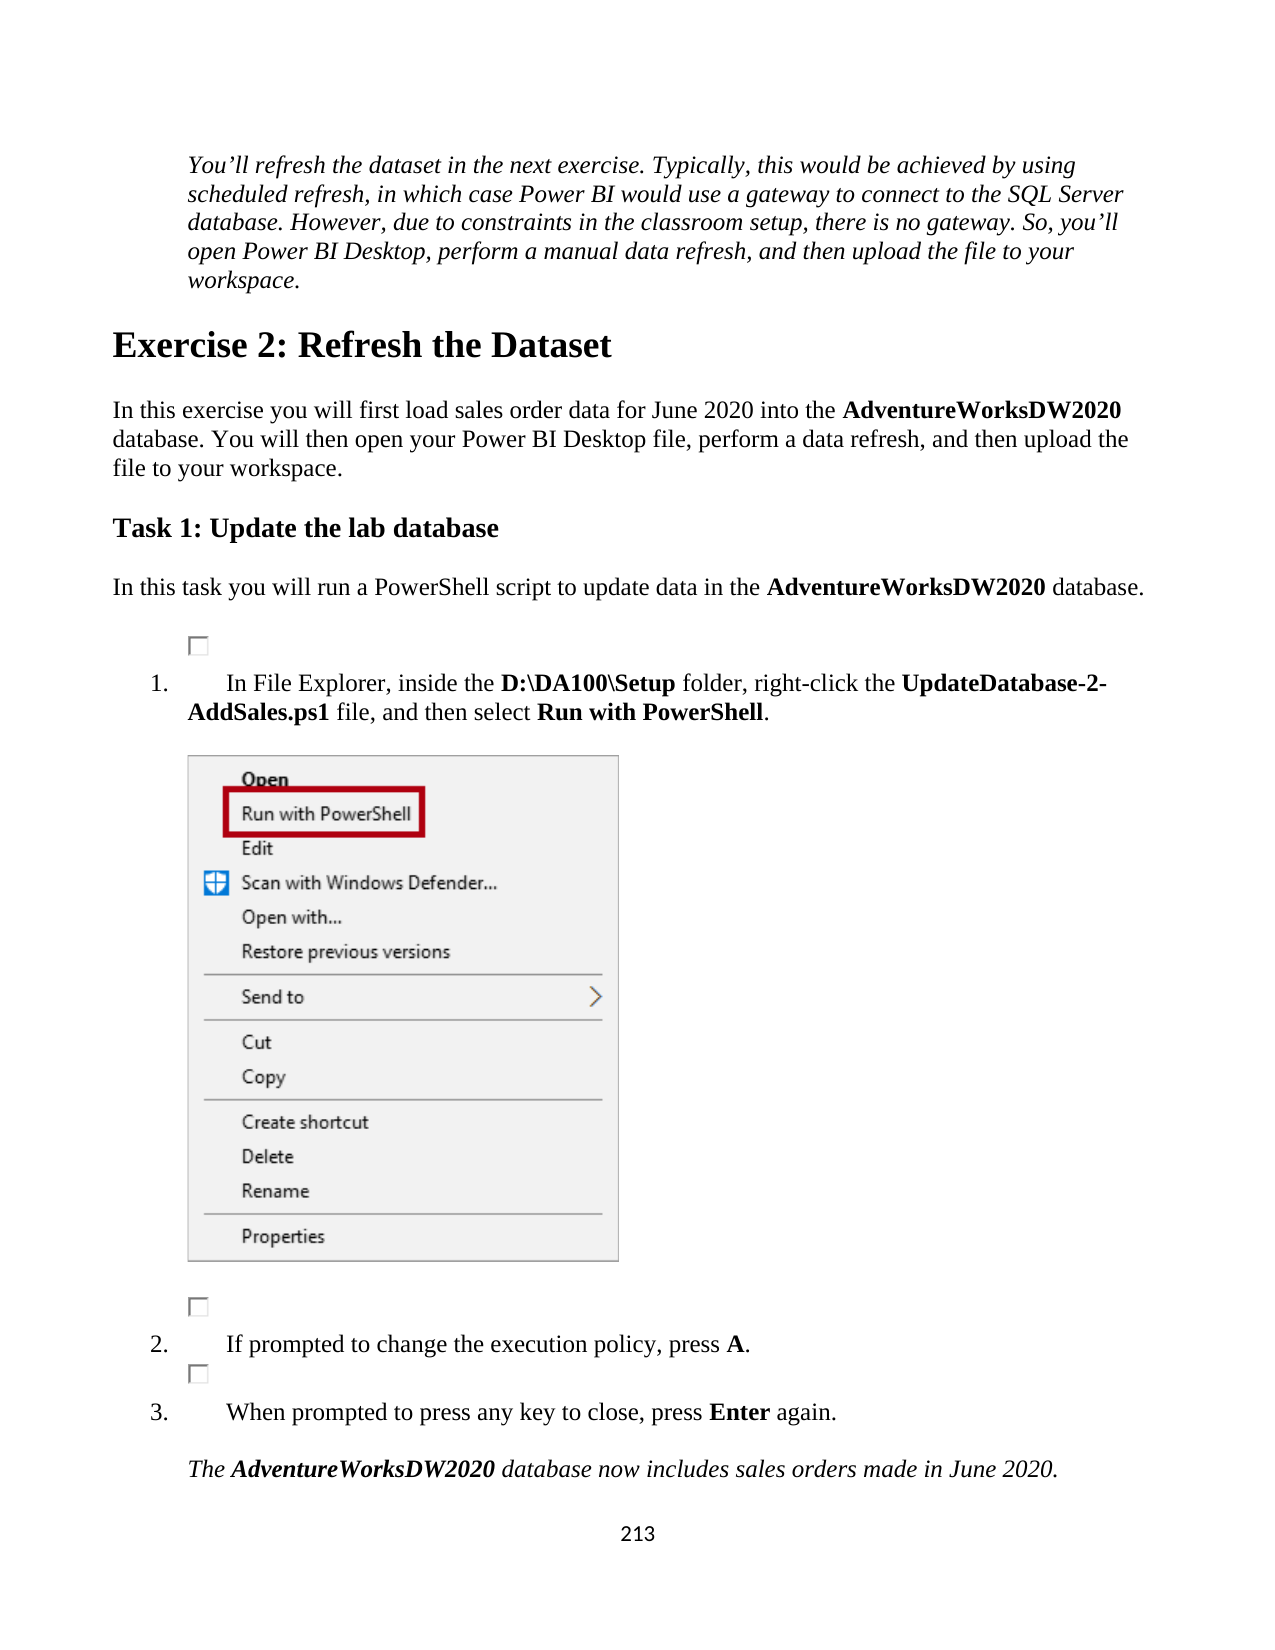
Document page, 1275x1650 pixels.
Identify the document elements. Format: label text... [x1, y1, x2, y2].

text You’ll refresh the dataset in the next exercise. Typically, this would be achieved by using scheduled refresh, in which case Power BI would use a gateway to connect to the SQL Server database. However, due to constraints in the classroom setup, there is no gateway. So, you’ll open Power BI Desktop, perform a manual data refresh, and then upload the file to your workspace. [187, 150, 1162, 294]
text The AdventureWorksDW2020 database now includes sales orders made in June 2020. [187, 1454, 1162, 1483]
text In this exercise you will first load sales order data for June 2020 into the AdventureWorksDW2020 database. You will then open your Power BI Desktop file, perform a data refresh, and then upload the file to your workspace. [112, 395, 1162, 481]
text In this task you will run a PowerShell script to update data in the AdventureWorksDW2020 database. [112, 572, 1162, 601]
text Exercise 2: Refresh the Dataset [112, 323, 1162, 366]
picture [187, 755, 619, 1262]
list If prompted to change the execution policy, press A. [150, 1291, 1162, 1358]
text Task 1: Update the lab database [112, 511, 1162, 543]
list When prompted to press any key to close, press Enter again. [150, 1358, 1162, 1425]
list In File Explorer, inside the D:\DA100\Setup folder, right-click the UpdateDatabase-2-AddSales.ps1 file, and then select Run with PowerShell. [150, 630, 1162, 726]
